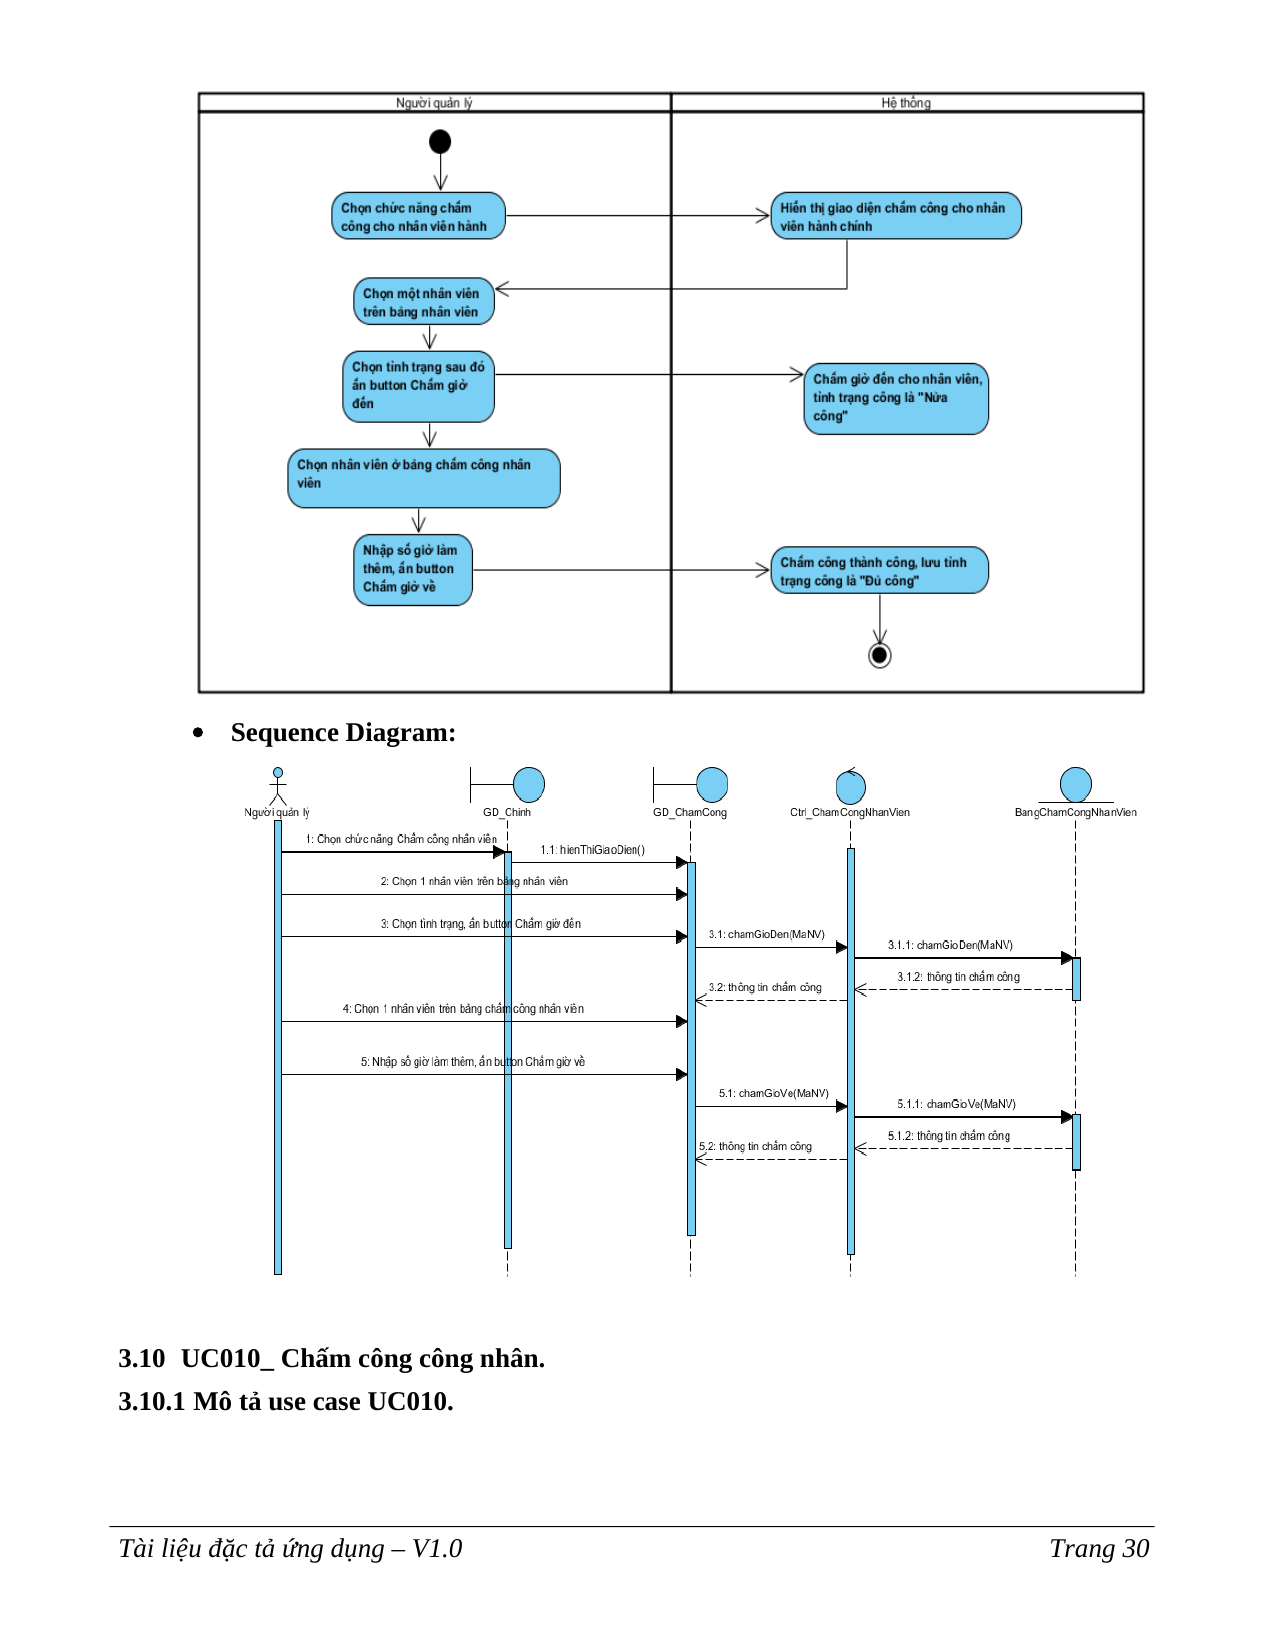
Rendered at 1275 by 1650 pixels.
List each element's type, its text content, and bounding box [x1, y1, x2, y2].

subtitle UC010_ Chấm công công nhân. [118, 1342, 1186, 1373]
subtitle Mô tả use case UC010. [118, 1386, 1186, 1417]
picture [193, 88, 1154, 704]
picture [230, 747, 1178, 1330]
list Sequence Diagram: [193, 716, 1186, 748]
